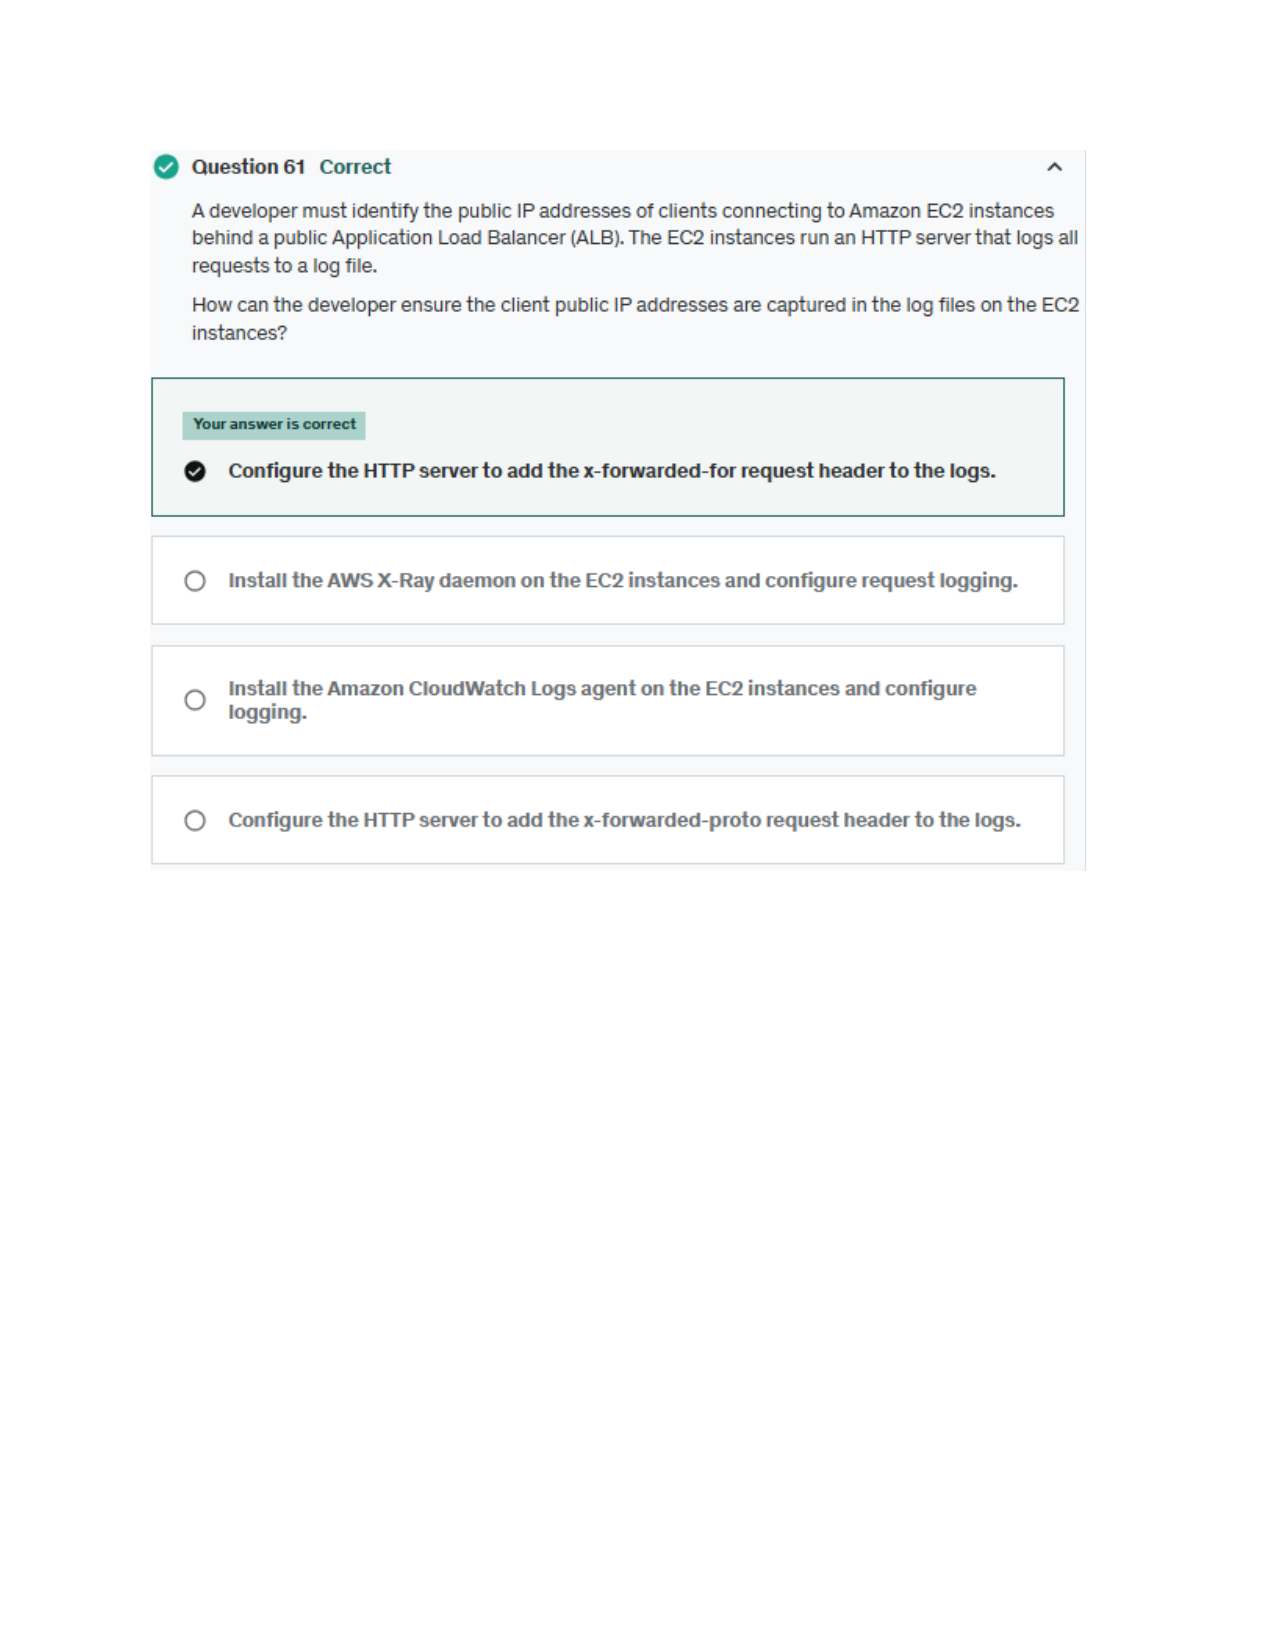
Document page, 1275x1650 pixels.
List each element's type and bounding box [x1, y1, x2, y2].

picture [150, 150, 1087, 871]
